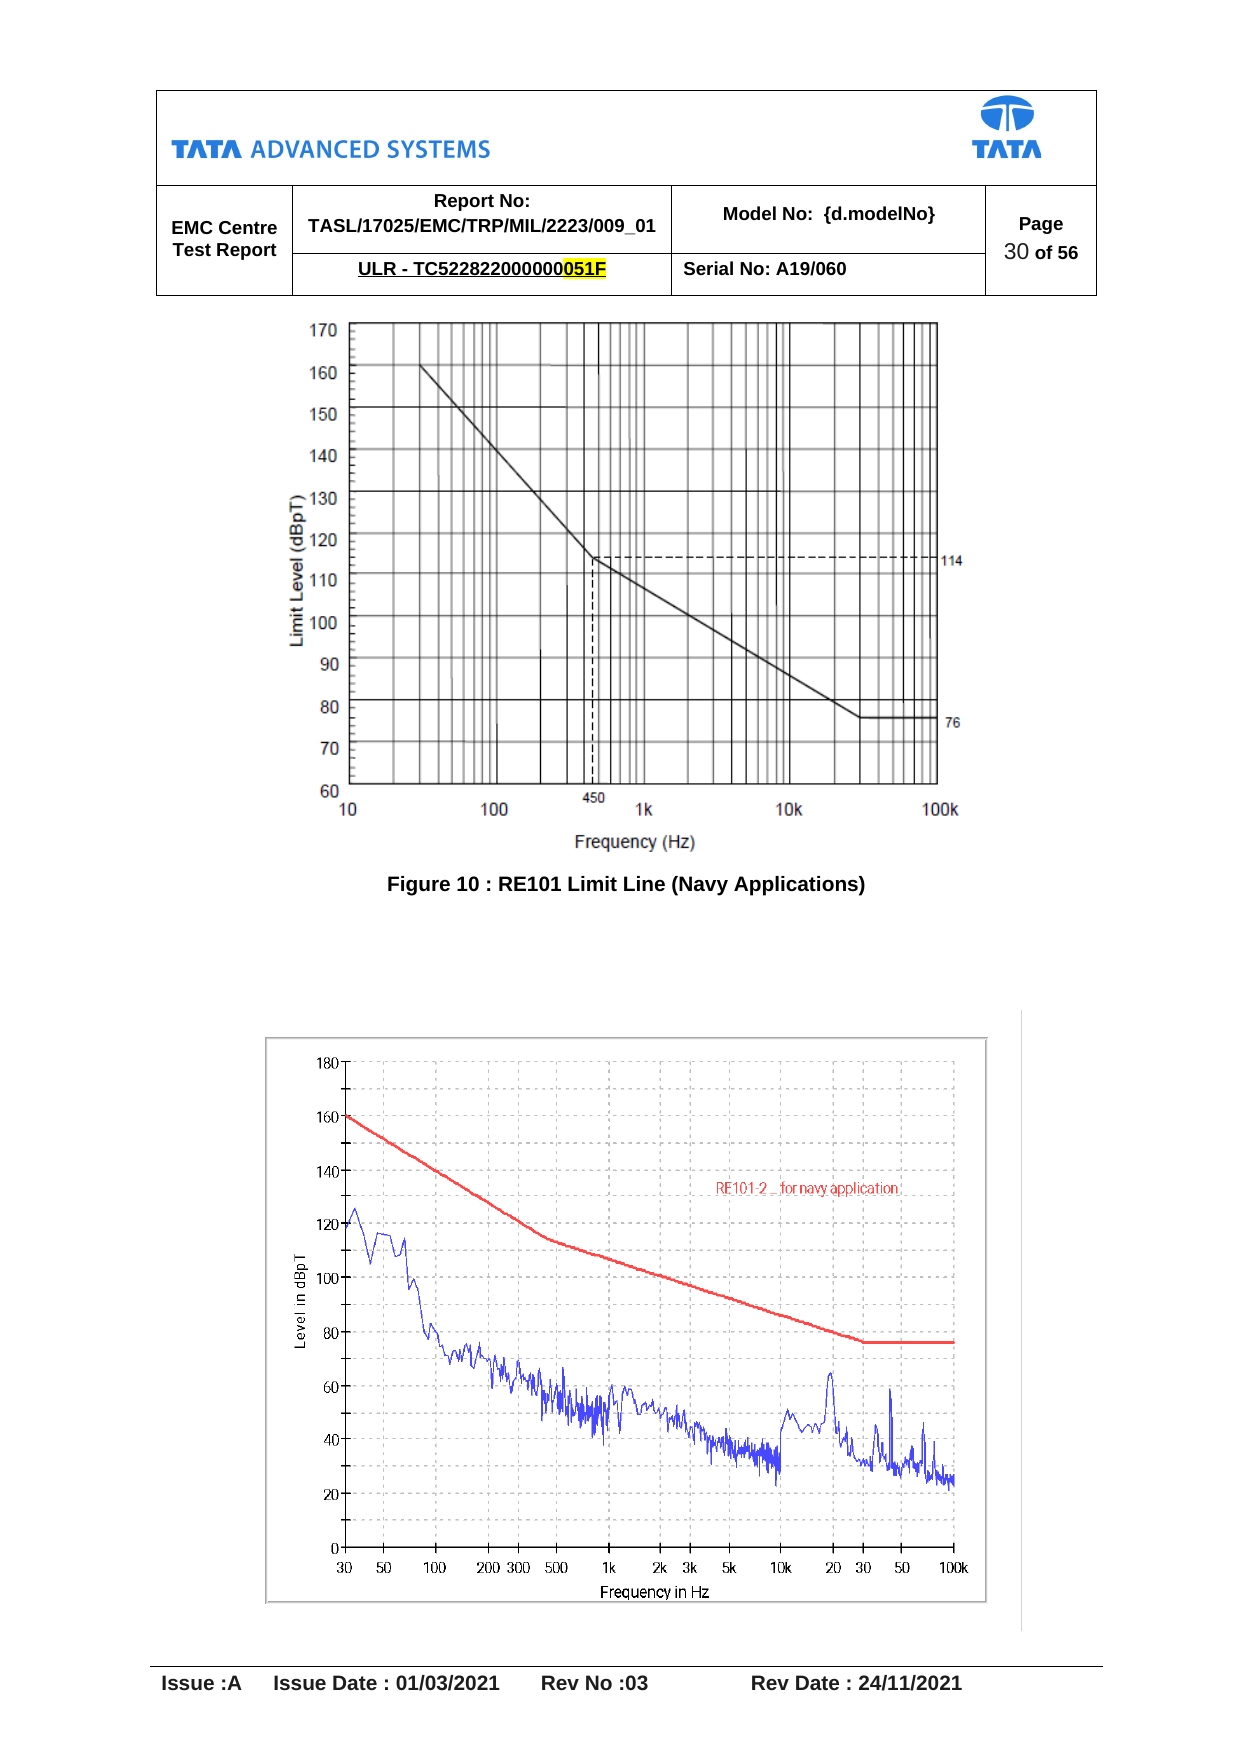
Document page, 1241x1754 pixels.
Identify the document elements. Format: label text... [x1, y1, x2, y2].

text Figure 10 : RE101 Limit Line (Navy Applications) [162, 872, 1090, 896]
picture [287, 320, 966, 852]
picture [171, 95, 1042, 177]
picture [231, 1010, 1022, 1631]
